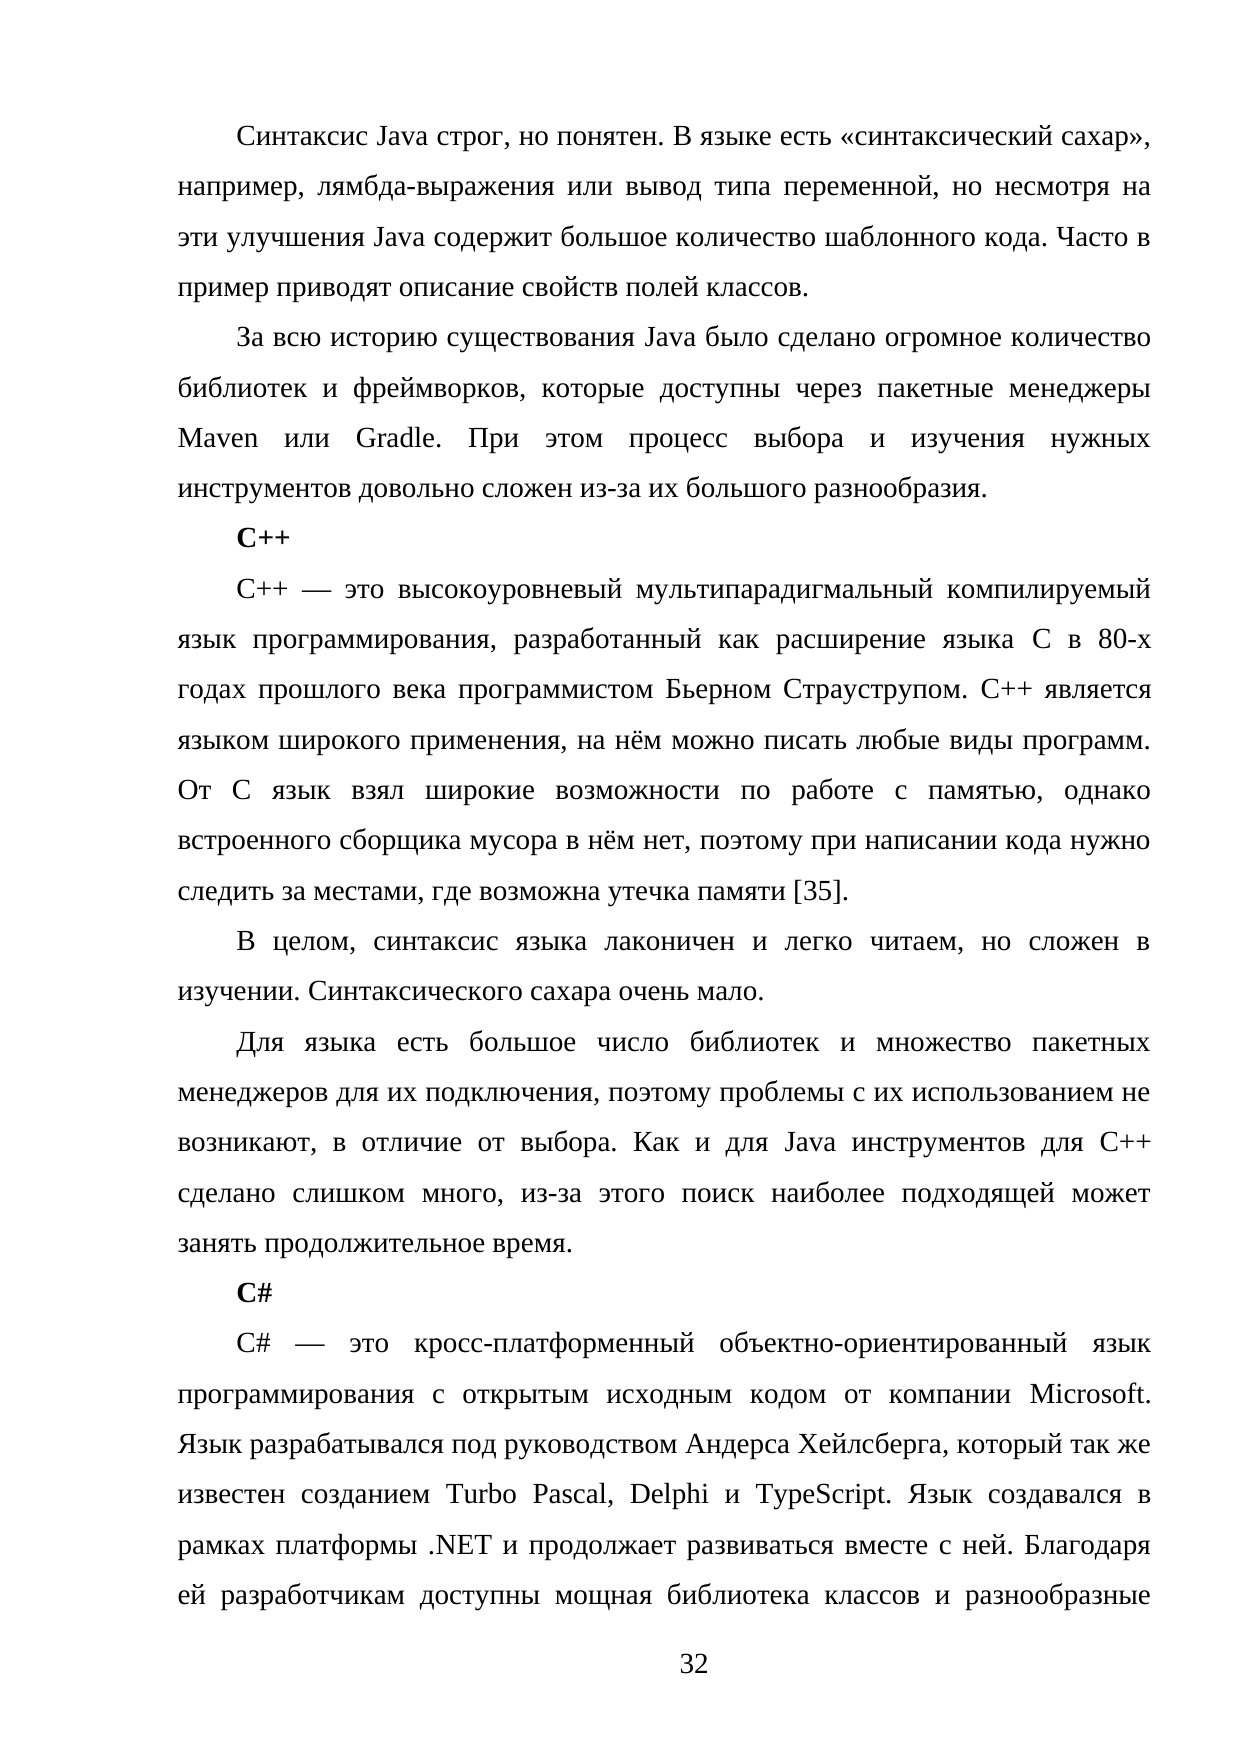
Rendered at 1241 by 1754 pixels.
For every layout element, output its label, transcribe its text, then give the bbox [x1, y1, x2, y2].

text C# [177, 1275, 1152, 1309]
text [177, 1326, 1152, 1611]
text Для языка есть большое число библиотек и множество пакетных менеджеров для их подключения, поэтому проблемы с их использованием не возникают, в отличие от выбора. Как и для Java инструментов для C++ сделано слишком много, из-за этого поиск наиболее подходящей может занять продолжительное время. [177, 1024, 1152, 1258]
text За всю историю существования Java было сделано огромное количество библиотек и фреймворков, которые доступны через пакетные менеджеры Maven или Gradle. При этом процесс выбора и изучения нужных инструментов довольно сложен из-за их большого разнообразия. [177, 319, 1152, 504]
text Синтаксис Java строг, но понятен. В языке есть «синтаксический сахар», например, лямбда-выражения или вывод типа переменной, но несмотря на эти улучшения Java содержит большое количество шаблонного кода. Часто в пример приводят описание свойств полей классов. [177, 118, 1152, 303]
text C++ — это высокоуровневый мультипарадигмальный компилируемый язык программирования, разработанный как расширение языка C в 80-х годах прошлого века программистом Бьерном Страуструпом. C++ является языком широкого применения, на нём можно писать любые виды программ. От C язык взял широкие возможности по работе с памятью, однако встроенного сборщика мусора в нём нет, поэтому при написании кода нужно следить за местами, где возможна утечка памяти [35]. [177, 571, 1152, 906]
text C++ [177, 521, 1152, 554]
text В целом, синтаксис языка лаконичен и легко читаем, но сложен в изучении. Синтаксического сахара очень мало. [177, 923, 1152, 1007]
